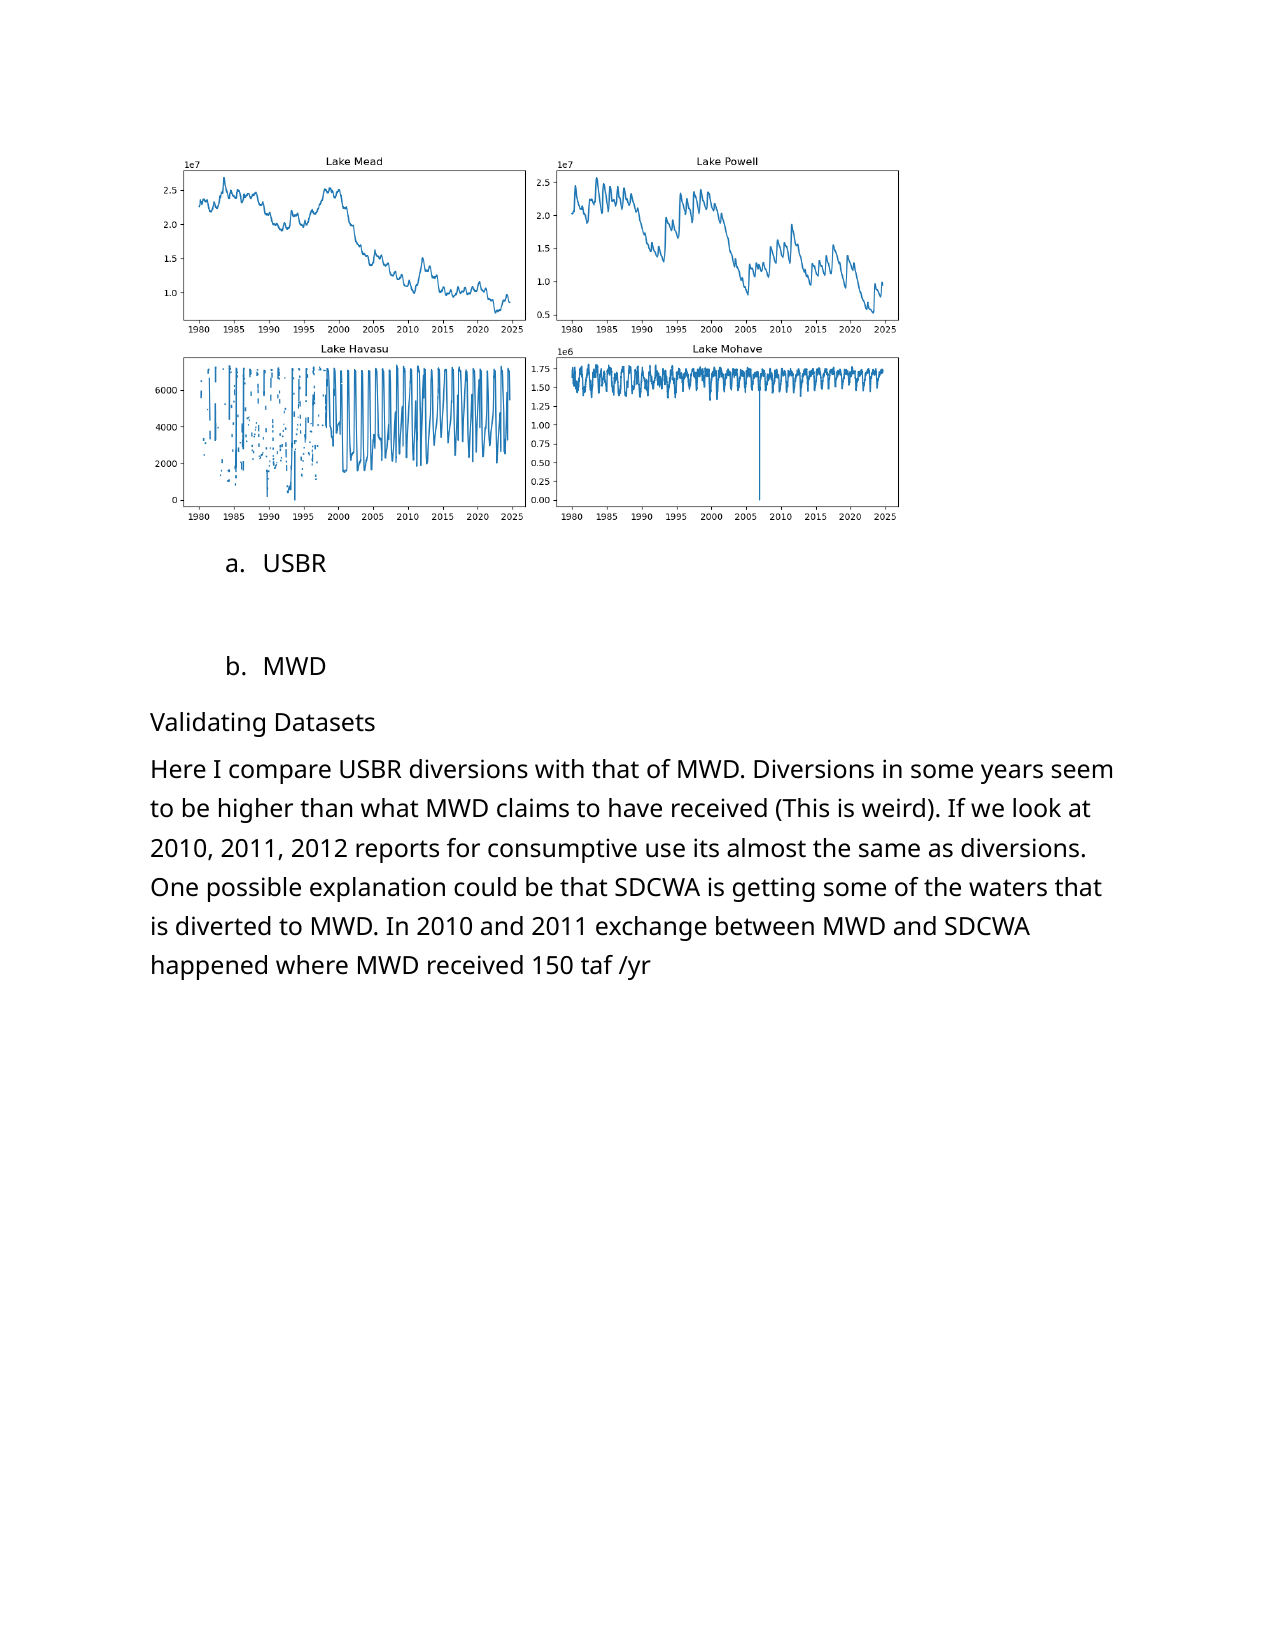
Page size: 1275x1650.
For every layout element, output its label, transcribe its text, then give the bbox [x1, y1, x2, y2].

picture [150, 150, 903, 524]
subtitle USBR [225, 545, 1125, 579]
subtitle MWD [225, 648, 1125, 683]
text Here I compare USBR diversions with that of MWD. Diversions in some years seem to be higher than what MWD claims to have received (This is weird). If we look at 2010, 2011, 2012 reports for consumptive use its almost the same as diversions. One possible explanation could be that SDCWA is getting some of the waters that is diverted to MWD. In 2010 and 2011 exchange between MWD and SDCWA happened where MWD received 150 taf /yr [150, 752, 1125, 982]
subtitle Validating Datasets [150, 704, 1125, 738]
